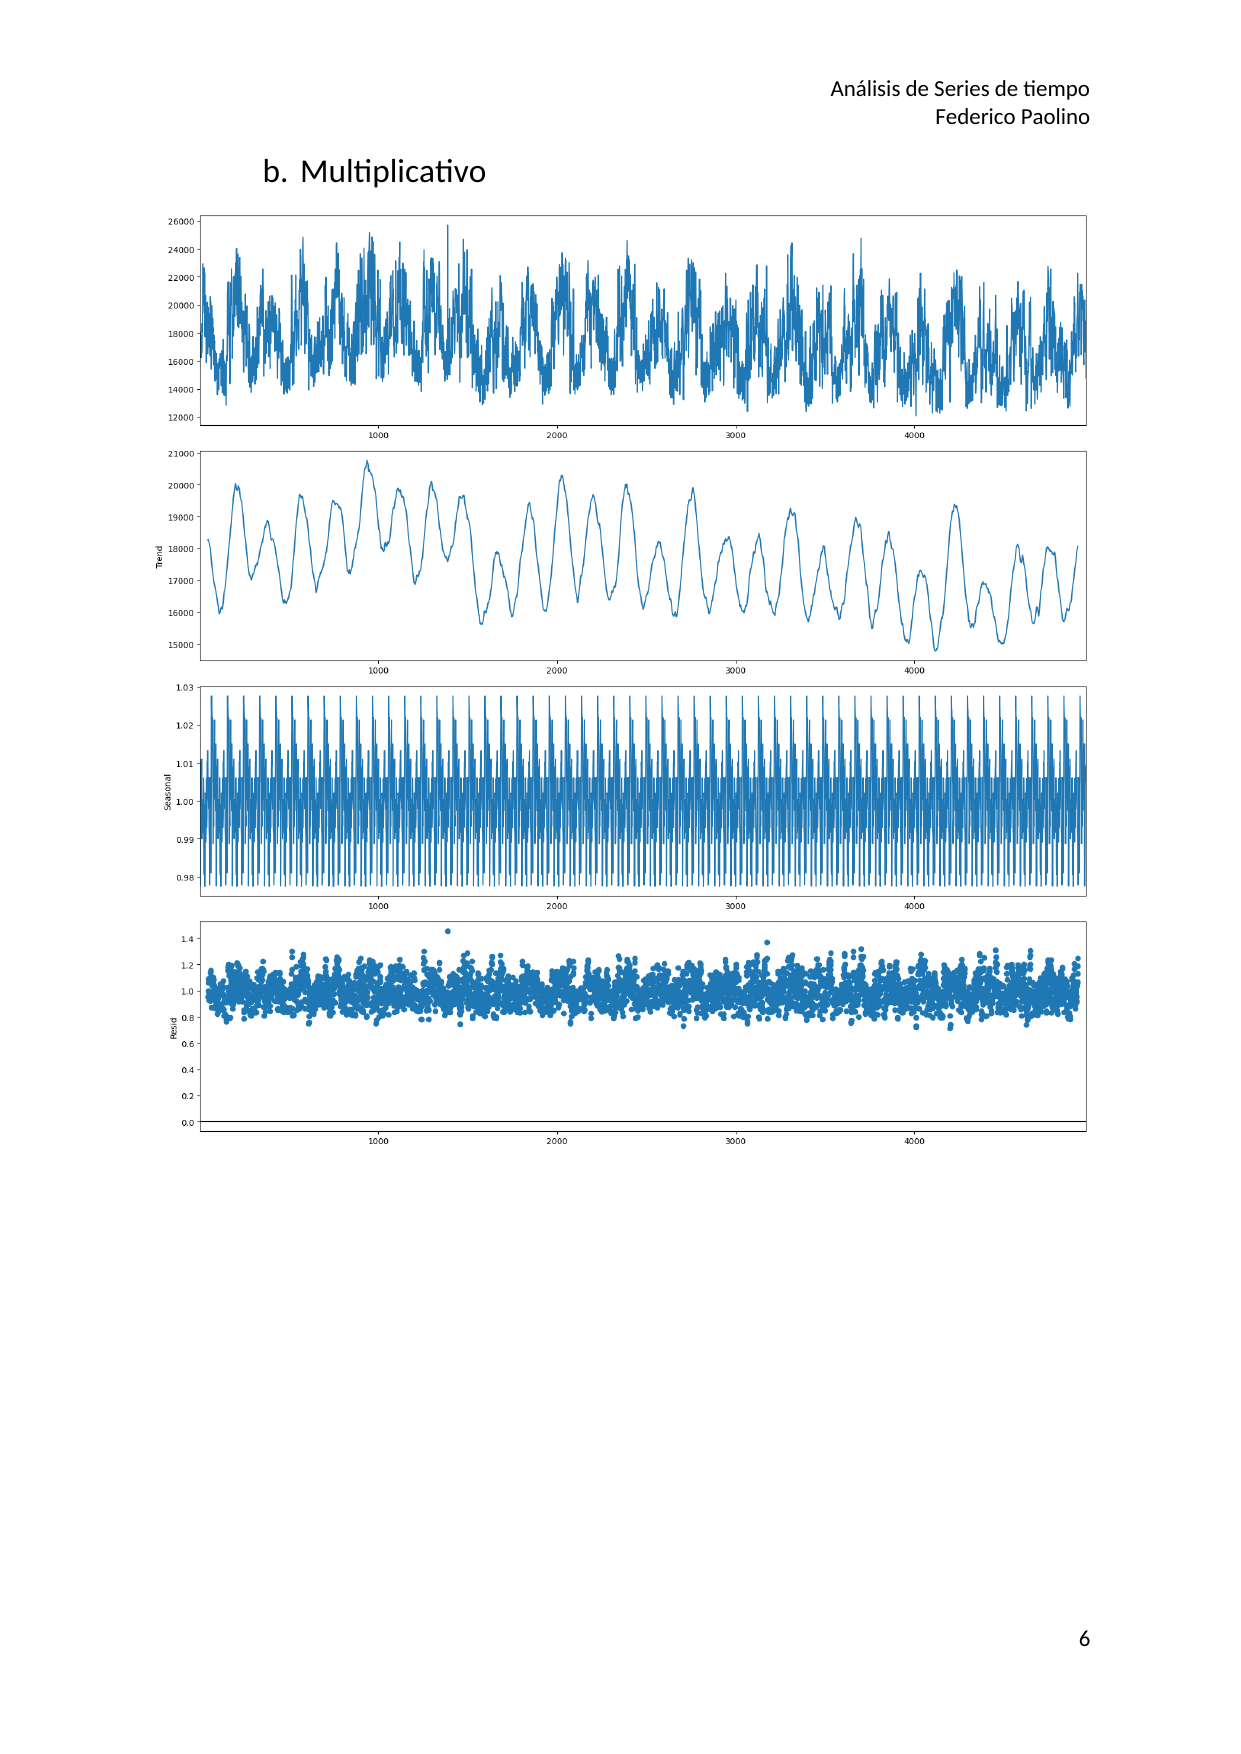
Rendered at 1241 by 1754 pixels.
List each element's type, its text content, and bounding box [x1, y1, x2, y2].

picture [150, 210, 1091, 1151]
list Multiplicativo [262, 150, 1090, 191]
